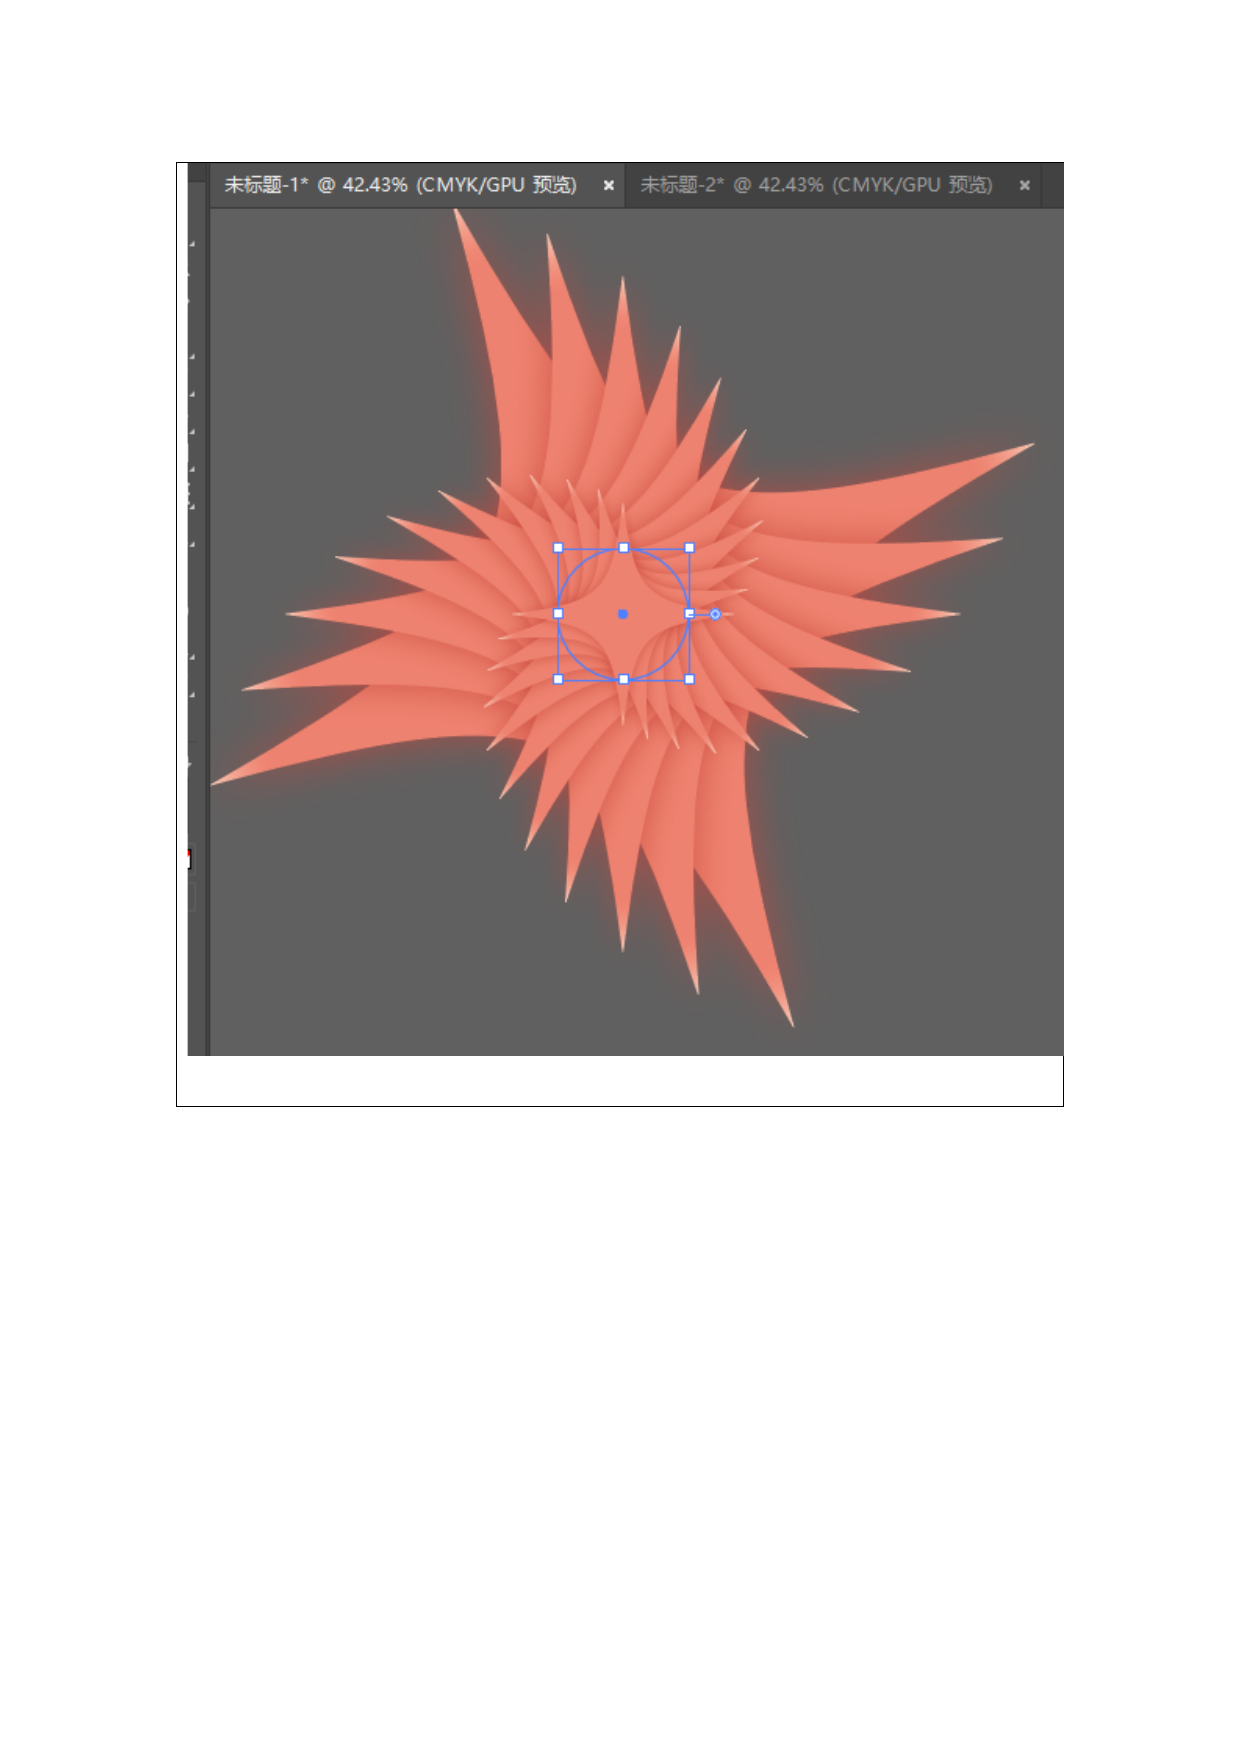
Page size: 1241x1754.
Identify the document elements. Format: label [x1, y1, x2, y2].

picture [187, 163, 1064, 1056]
table_cell [177, 163, 1063, 1106]
